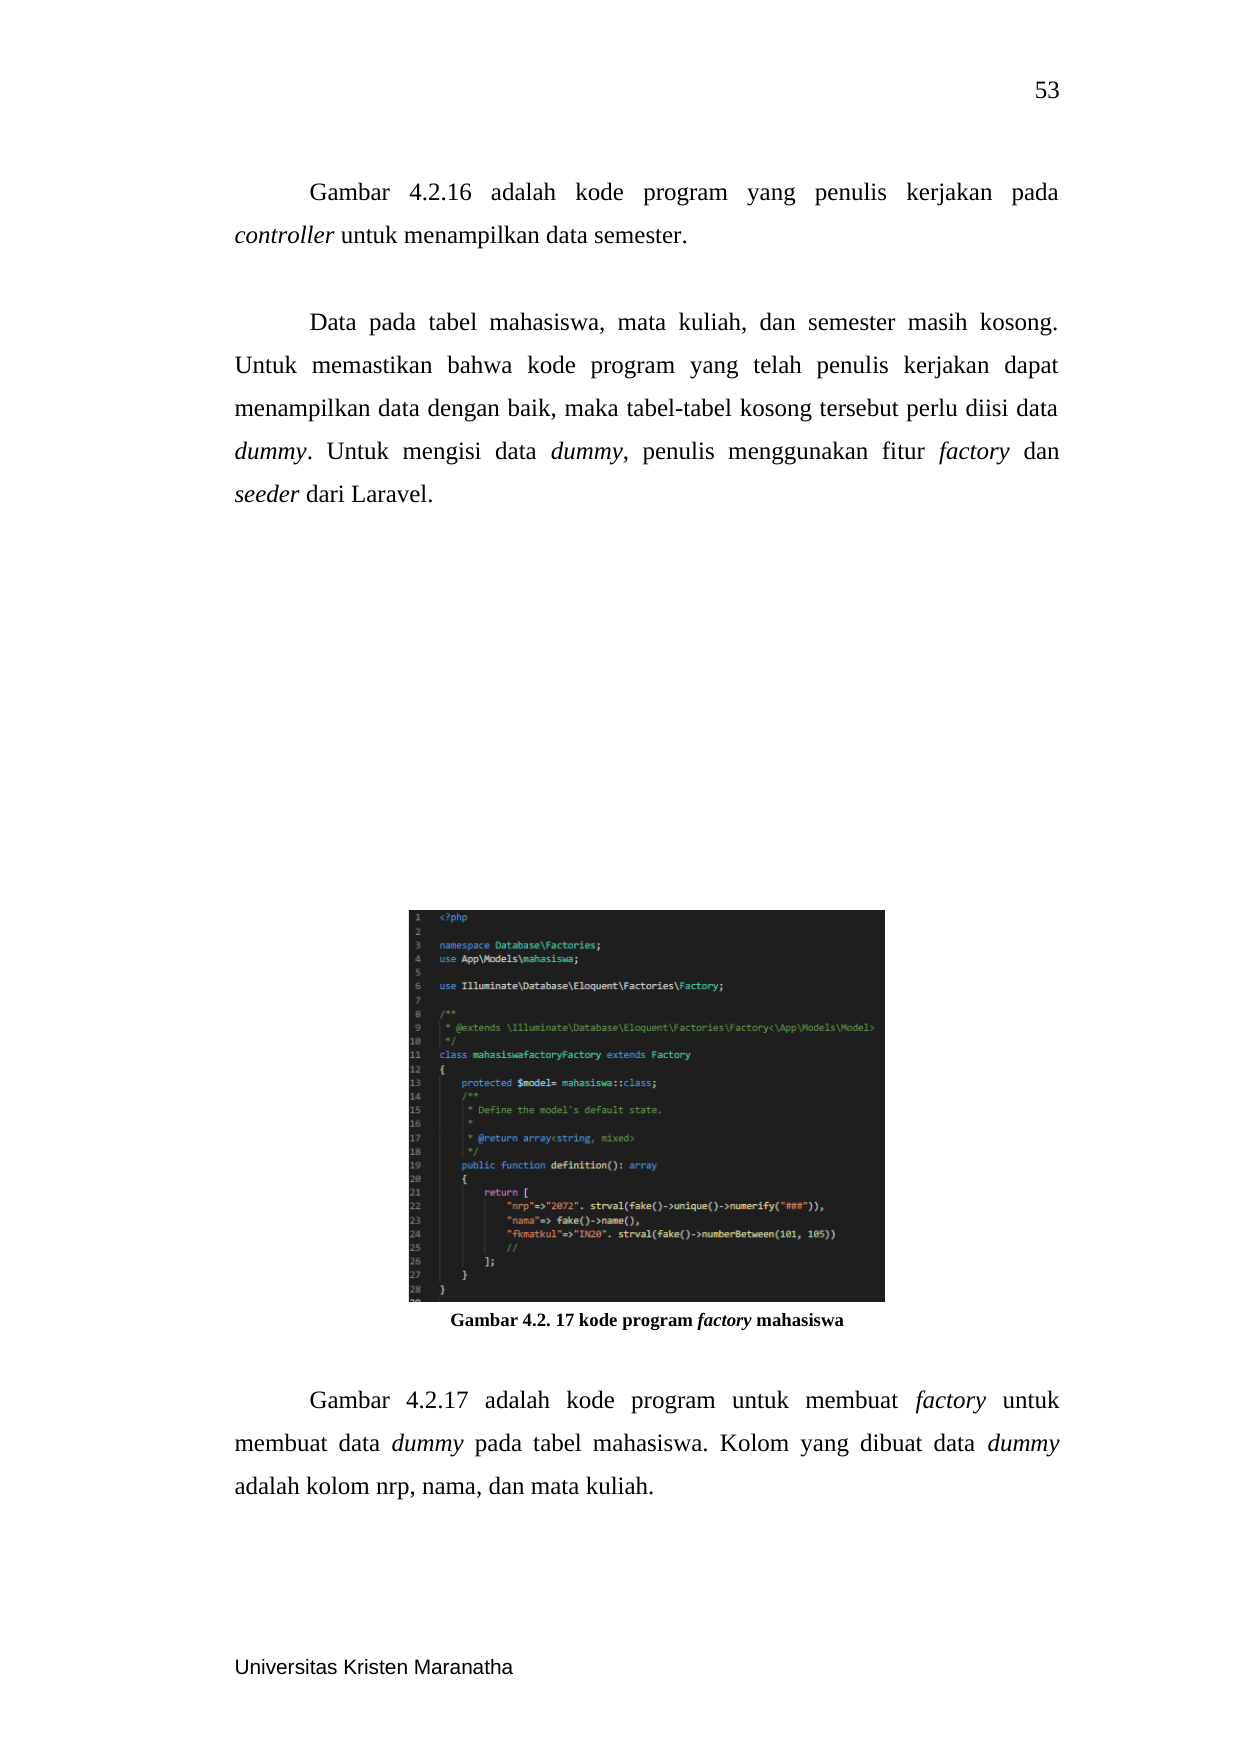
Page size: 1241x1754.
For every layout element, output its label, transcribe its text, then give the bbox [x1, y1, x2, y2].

text Gambar 4.2.17 adalah kode program untuk membuat factory untuk membuat data dummy pada tabel mahasiswa. Kolom yang dibuat data dummy adalah kolom nrp, nama, dan mata kuliah. [234, 1385, 1059, 1500]
picture [408, 910, 885, 1302]
text Data pada tabel mahasiswa, mata kuliah, dan semester masih kosong. Untuk memastikan bahwa kode program yang telah penulis kerjakan dapat menampilkan data dengan baik, maka tabel-tabel kosong tersebut perlu diisi data dummy. Untuk mengisi data dummy, penulis menggunakan fitur factory dan seeder dari Laravel. [234, 307, 1059, 508]
text Gambar 4.2.16 adalah kode program yang penulis kerjakan pada controller untuk menampilkan data semester. [234, 177, 1059, 249]
